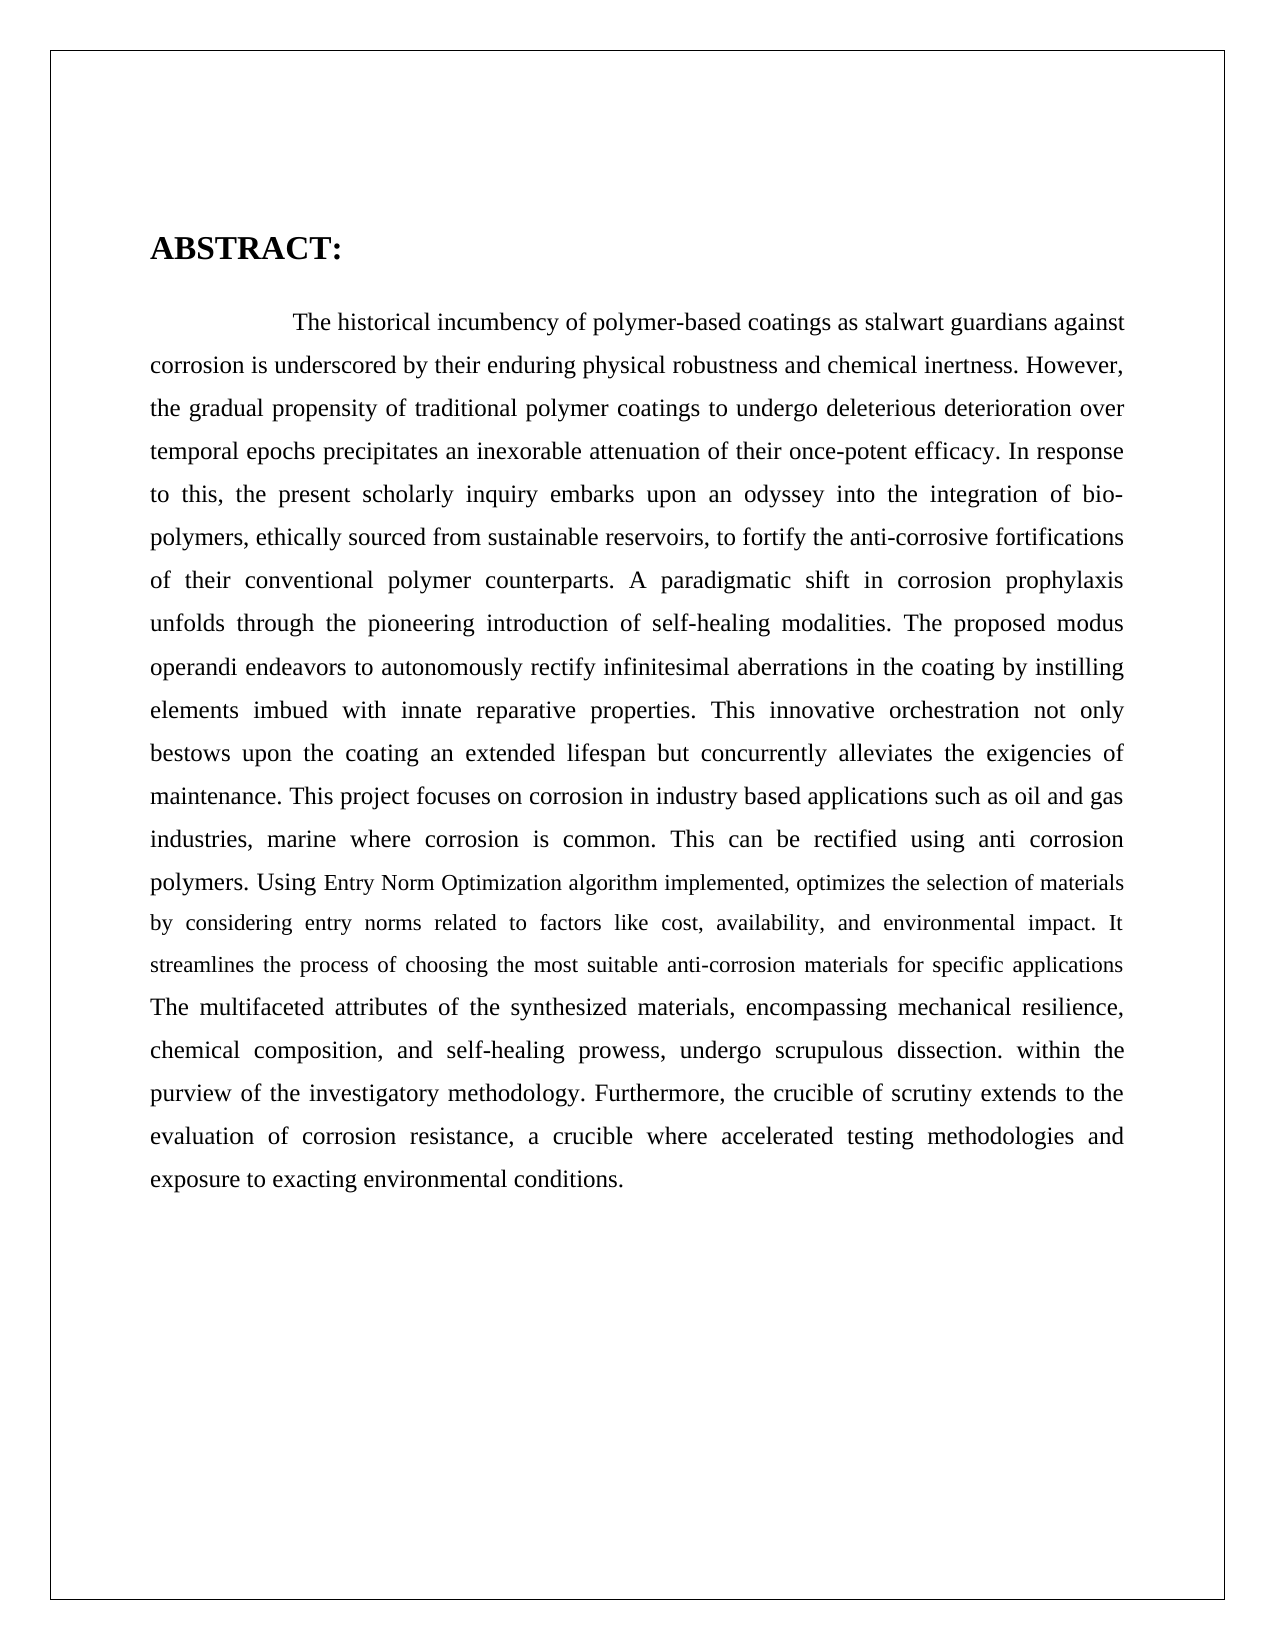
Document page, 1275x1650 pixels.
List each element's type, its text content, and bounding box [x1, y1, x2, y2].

text ABSTRACT: [150, 228, 1125, 267]
text The historical incumbency of polymer-based coatings as stalwart guardians against corrosion is underscored by their enduring physical robustness and chemical inertness. However, the gradual propensity of traditional polymer coatings to undergo deleterious deterioration over temporal epochs precipitates an inexorable attenuation of their once-potent efficacy. In response to this, the present scholarly inquiry embarks upon an odyssey into the integration of bio-polymers, ethically sourced from sustainable reservoirs, to fortify the anti-corrosive fortifications of their conventional polymer counterparts. A paradigmatic shift in corrosion prophylaxis unfolds through the pioneering introduction of self-healing modalities. The proposed modus operandi endeavors to autonomously rectify infinitesimal aberrations in the coating by instilling elements imbued with innate reparative properties. This innovative orchestration not only bestows upon the coating an extended lifespan but concurrently alleviates the exigencies of maintenance. This project focuses on corrosion in industry based applications such as oil and gas industries, marine where corrosion is common. This can be rectified using anti corrosion polymers. Using Entry Norm Optimization algorithm implemented, optimizes the selection of materials by considering entry norms related to factors like cost, availability, and environmental impact. It streamlines the process of choosing the most suitable anti-corrosion materials for specific applications The multifaceted attributes of the synthesized materials, encompassing mechanical resilience, chemical composition, and self-healing prowess, undergo scrupulous dissection. within the purview of the investigatory methodology. Furthermore, the crucible of scrutiny extends to the evaluation of corrosion resistance, a crucible where accelerated testing methodologies and exposure to exacting environmental conditions. [150, 307, 1125, 1193]
